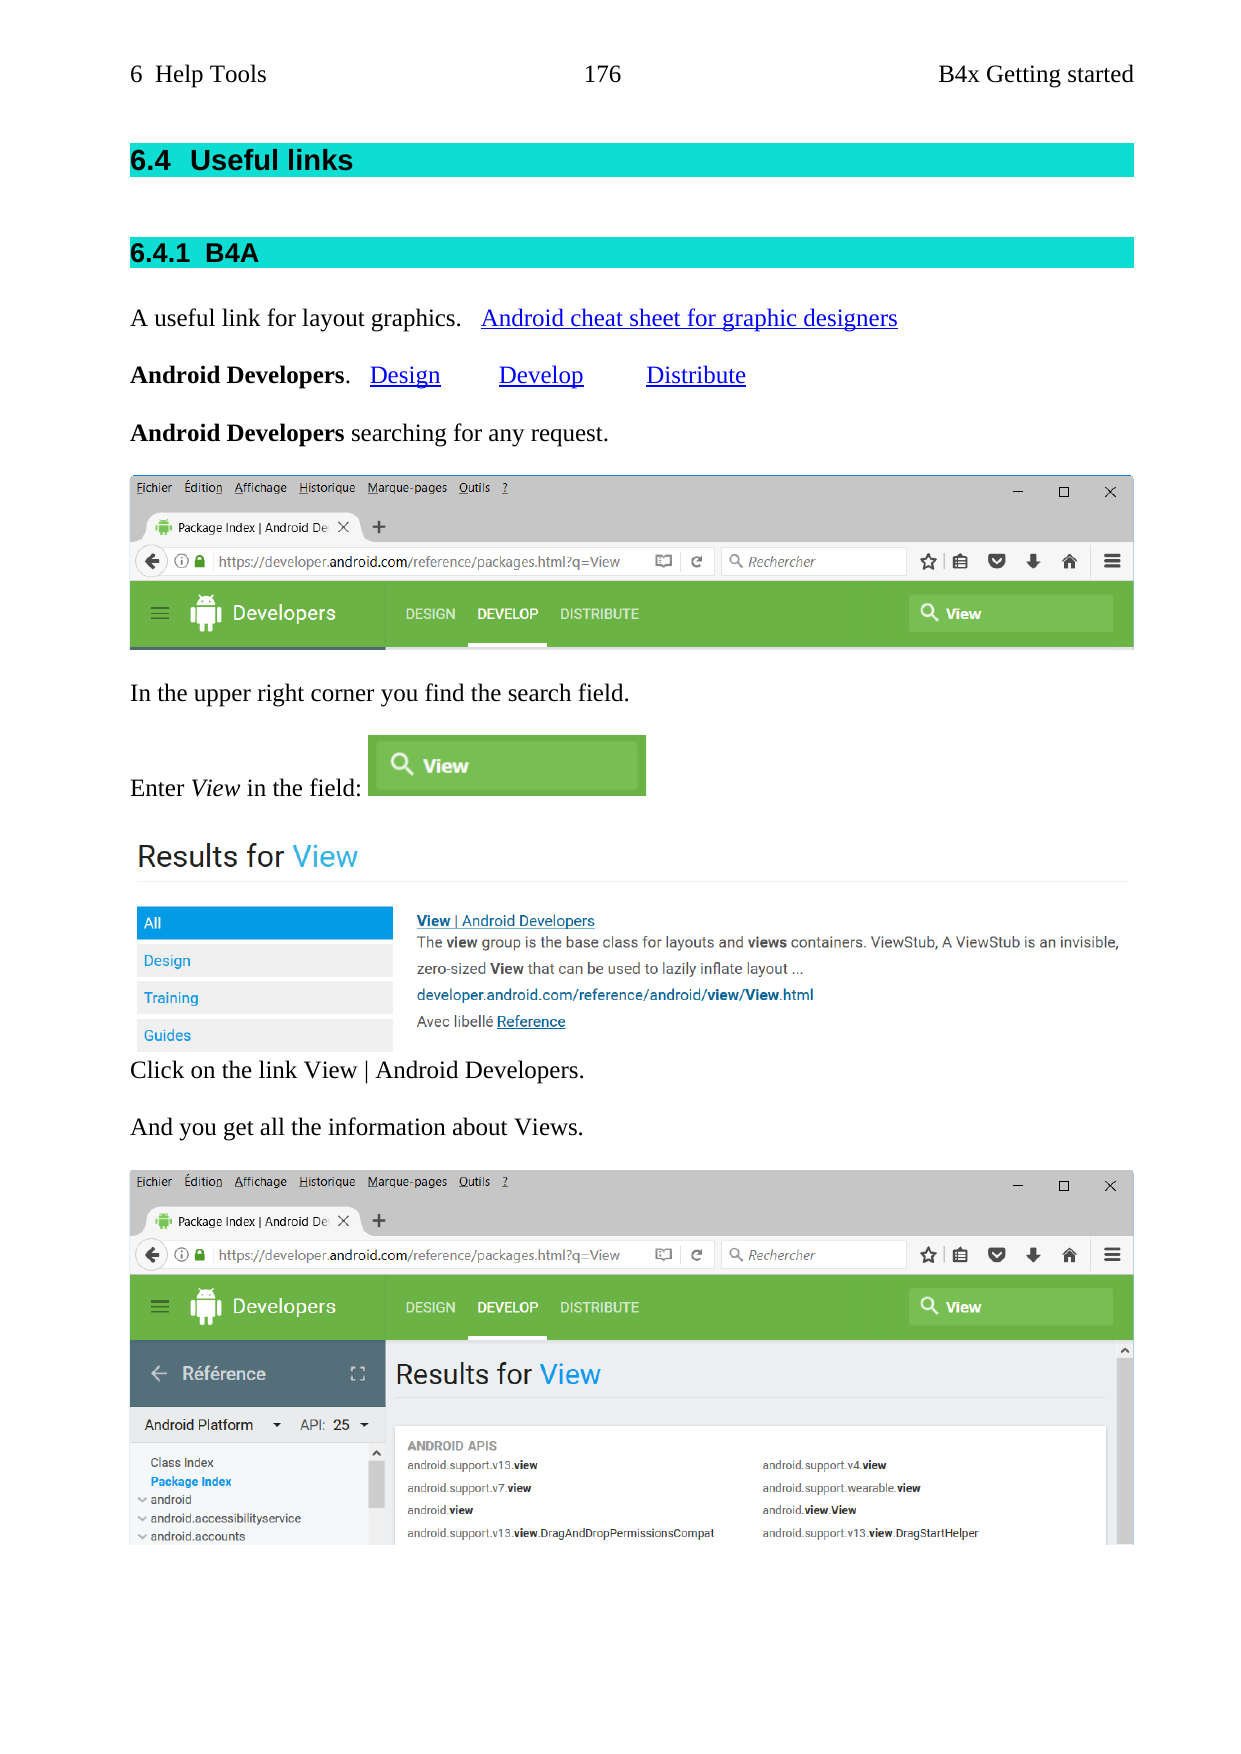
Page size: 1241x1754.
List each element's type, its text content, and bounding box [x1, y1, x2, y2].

picture [129, 1170, 1134, 1545]
subtitle Useful links [130, 143, 1134, 177]
picture [368, 735, 647, 796]
subtitle B4A [130, 237, 1134, 268]
text In the upper right corner you find the search field. [130, 678, 1134, 707]
text A useful link for layout graphics. Android cheat sheet for graphic designers [130, 303, 1134, 332]
text Android Developers. Design Develop Distribute [130, 360, 1134, 389]
text Android Developers searching for any request. [130, 418, 1134, 447]
picture [125, 840, 1129, 1055]
picture [129, 475, 1134, 650]
text And you get all the information about Views. [130, 1112, 1134, 1141]
